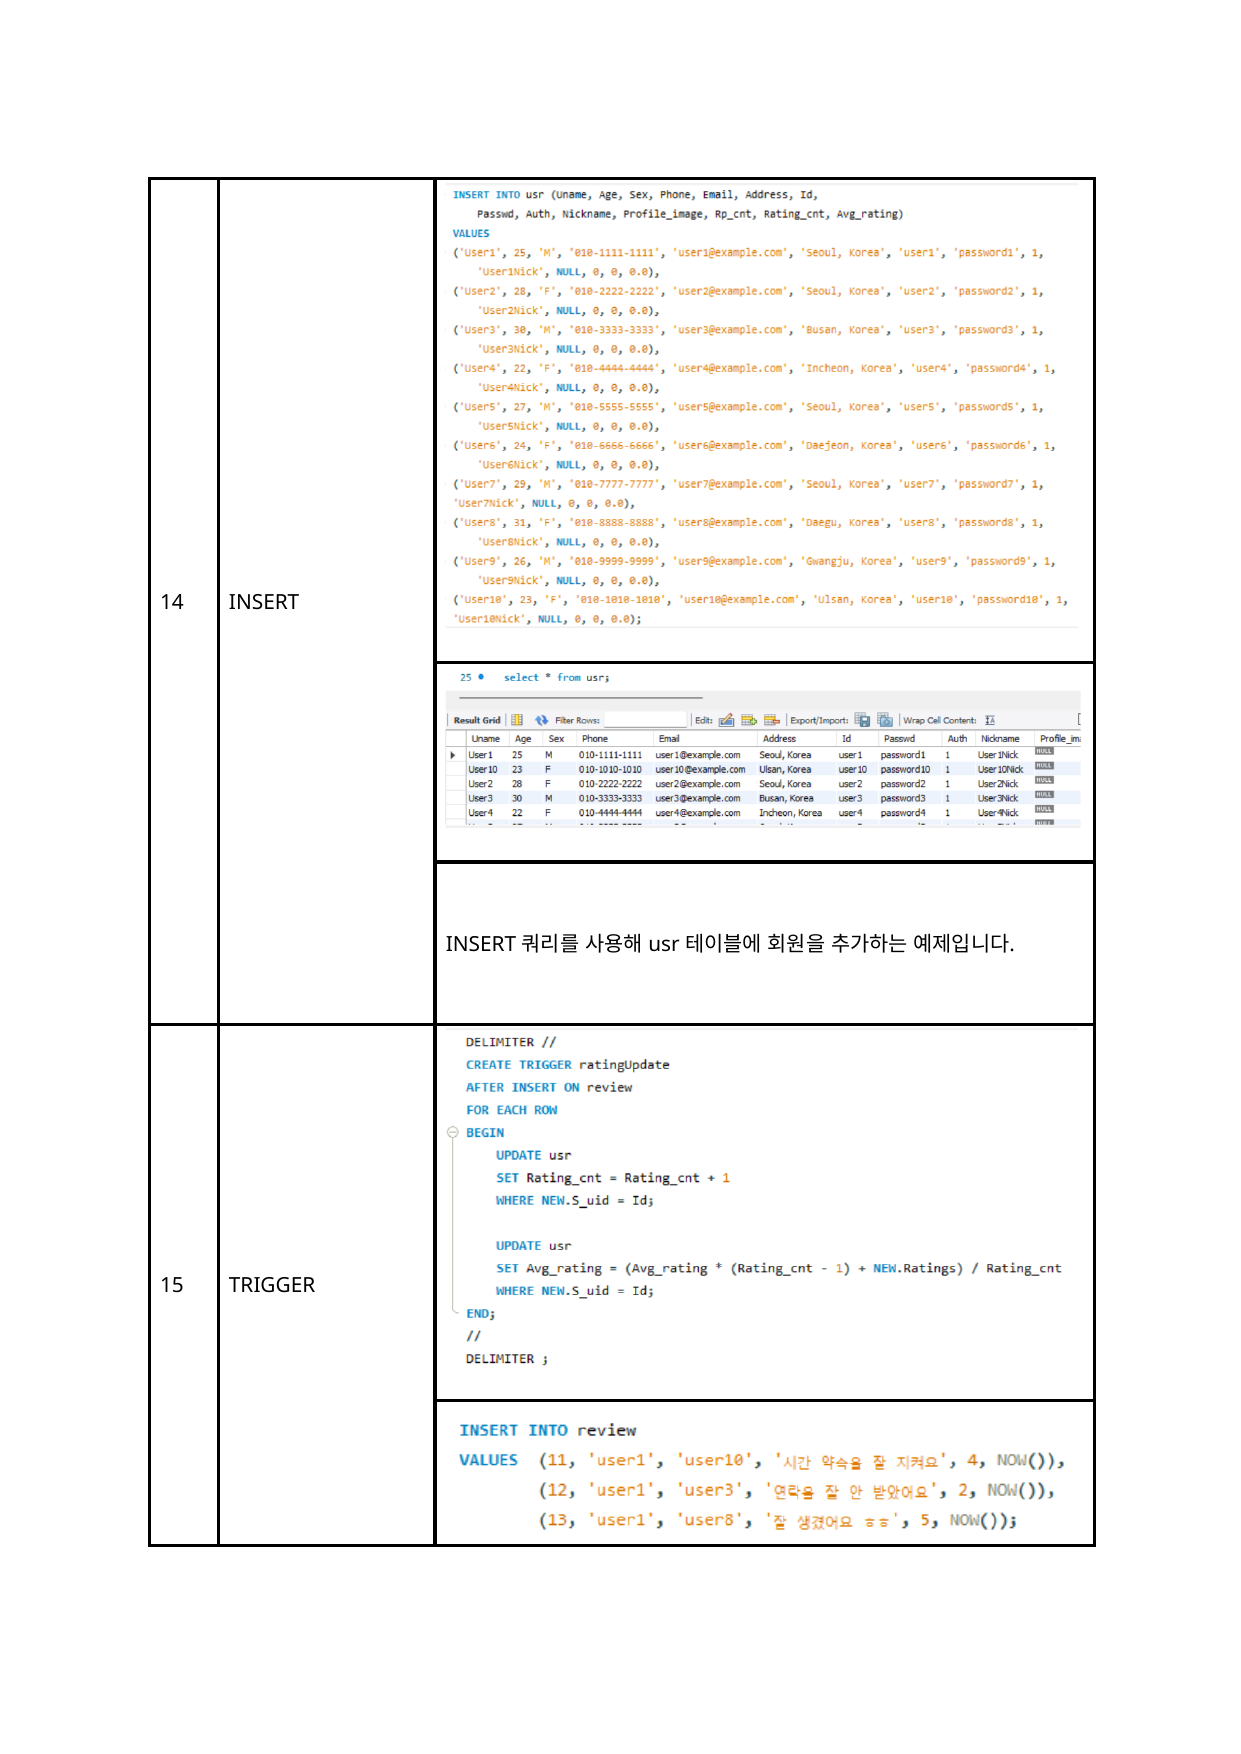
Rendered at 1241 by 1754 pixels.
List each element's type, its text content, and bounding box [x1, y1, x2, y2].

table_cell INSERT [220, 180, 433, 1022]
table_cell TRIGGER [220, 1026, 433, 1544]
table_cell [437, 180, 1093, 661]
table_cell INSERT 쿼리를 사용해 usr 테이블에 회원을 추가하는 예제입니다. [437, 864, 1093, 1022]
table_cell [437, 1402, 1093, 1544]
table_cell 14 [151, 180, 217, 1022]
table_cell [437, 1026, 1093, 1399]
picture [445, 1028, 1079, 1366]
table_cell [437, 664, 1093, 860]
picture [445, 666, 1081, 828]
picture [445, 183, 1079, 628]
table_cell 15 [151, 1026, 217, 1544]
picture [445, 1412, 1078, 1534]
